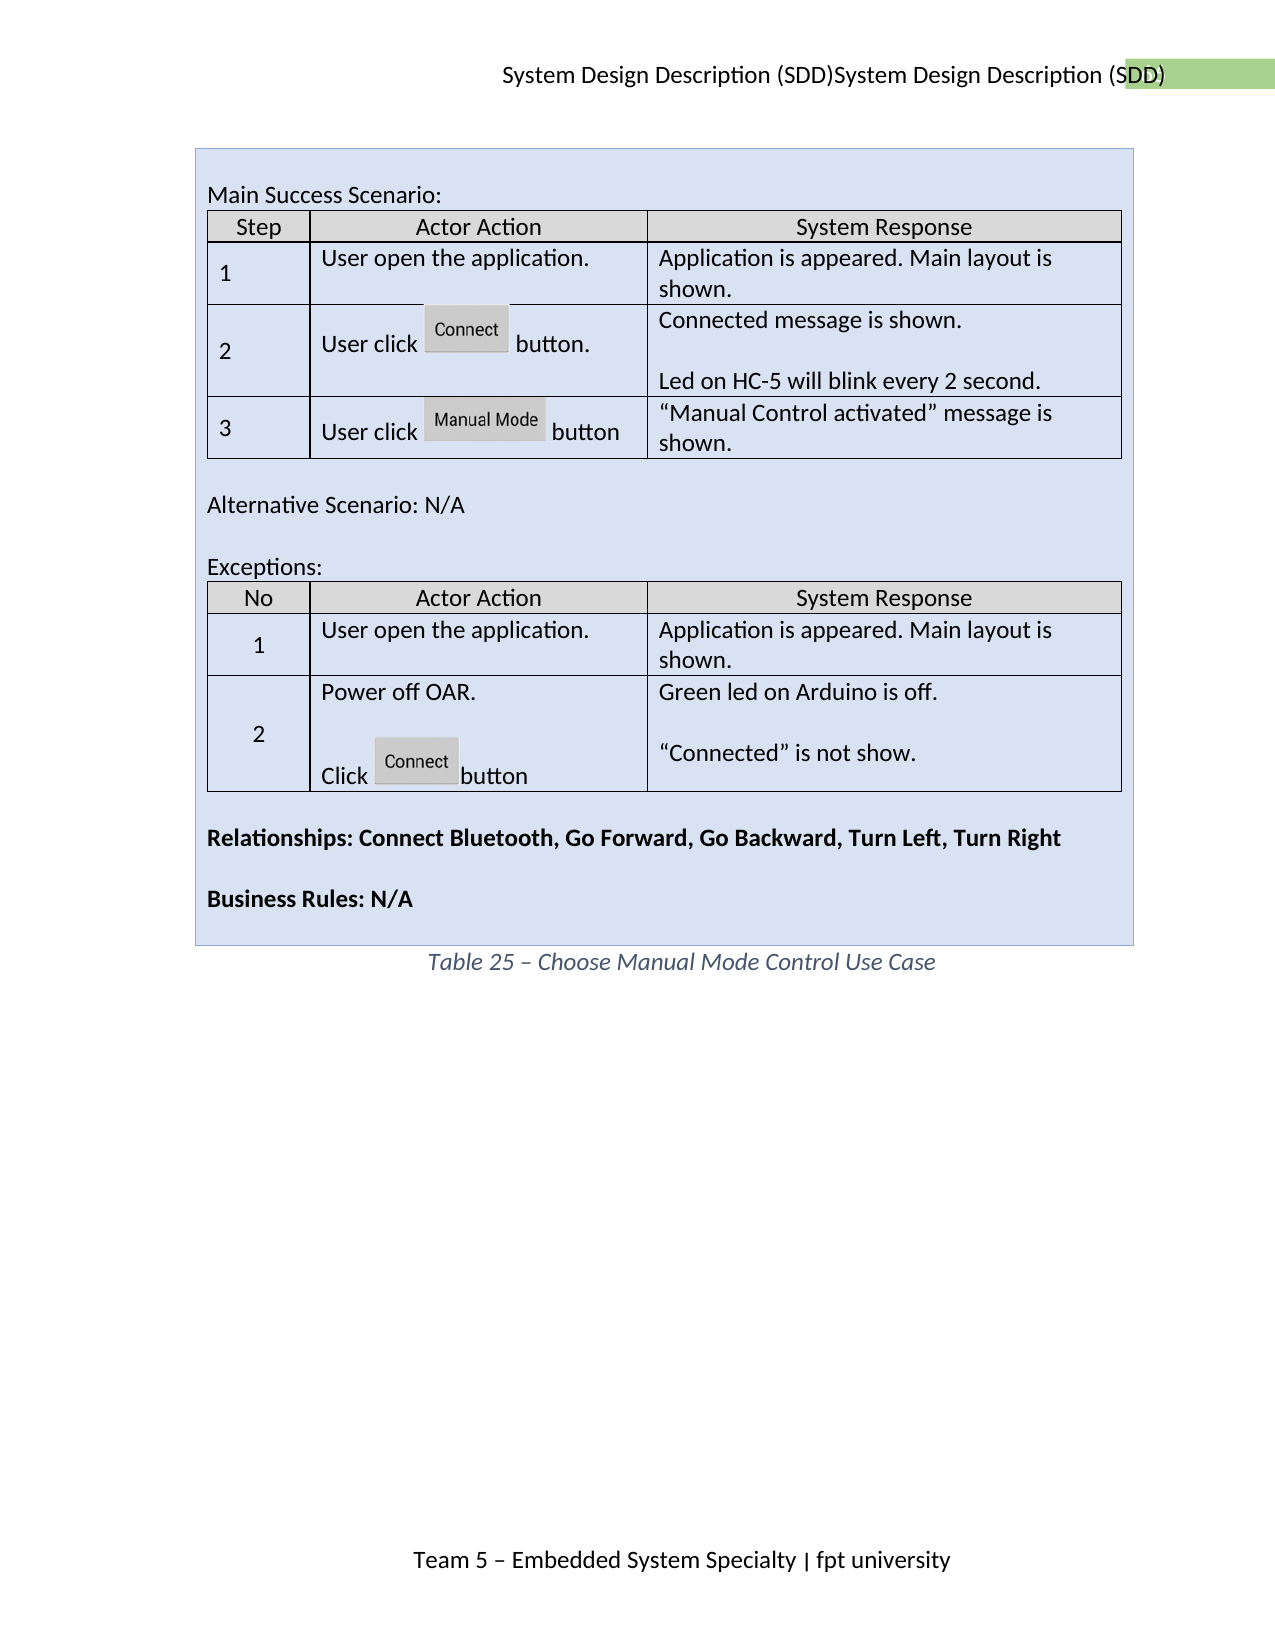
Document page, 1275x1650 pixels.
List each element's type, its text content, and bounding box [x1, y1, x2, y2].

picture [423, 397, 546, 441]
picture [423, 304, 510, 353]
text Table 25 – Choose Manual Mode Control Use Case [207, 946, 1157, 976]
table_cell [196, 149, 1133, 945]
picture [373, 737, 460, 785]
